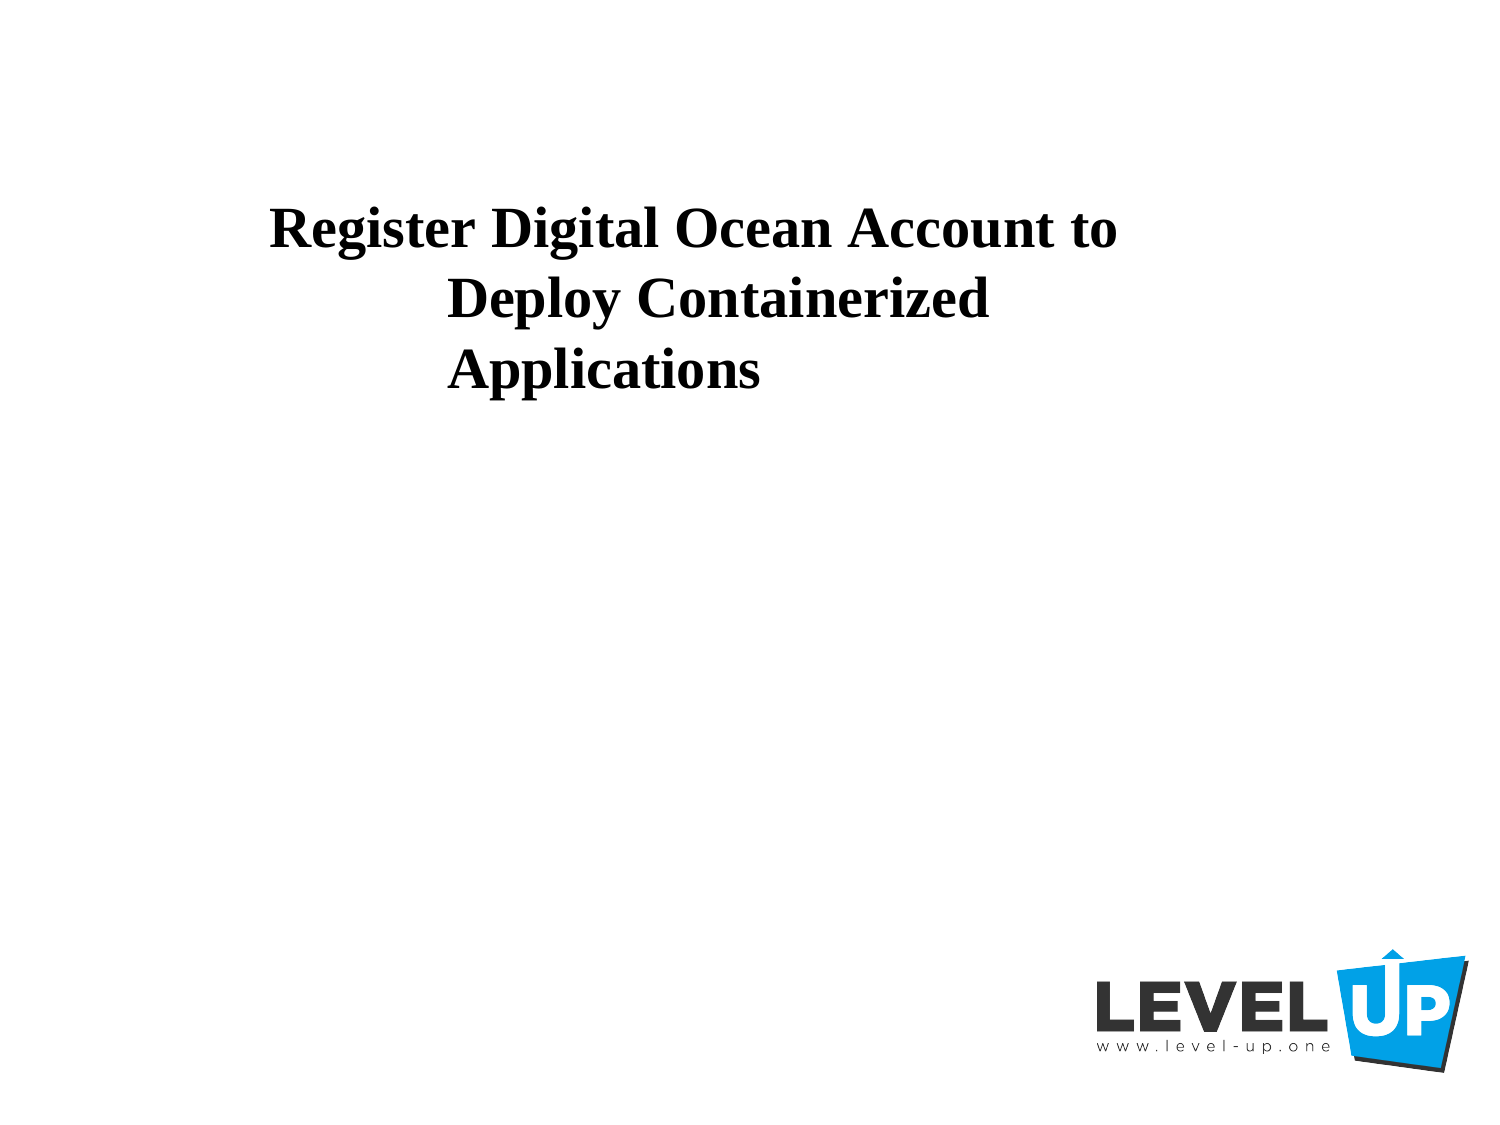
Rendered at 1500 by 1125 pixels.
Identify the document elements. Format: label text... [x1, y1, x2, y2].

picture [1097, 949, 1469, 1073]
text Register Digital Ocean Account to Deploy Containerized Applications [269, 193, 1304, 401]
